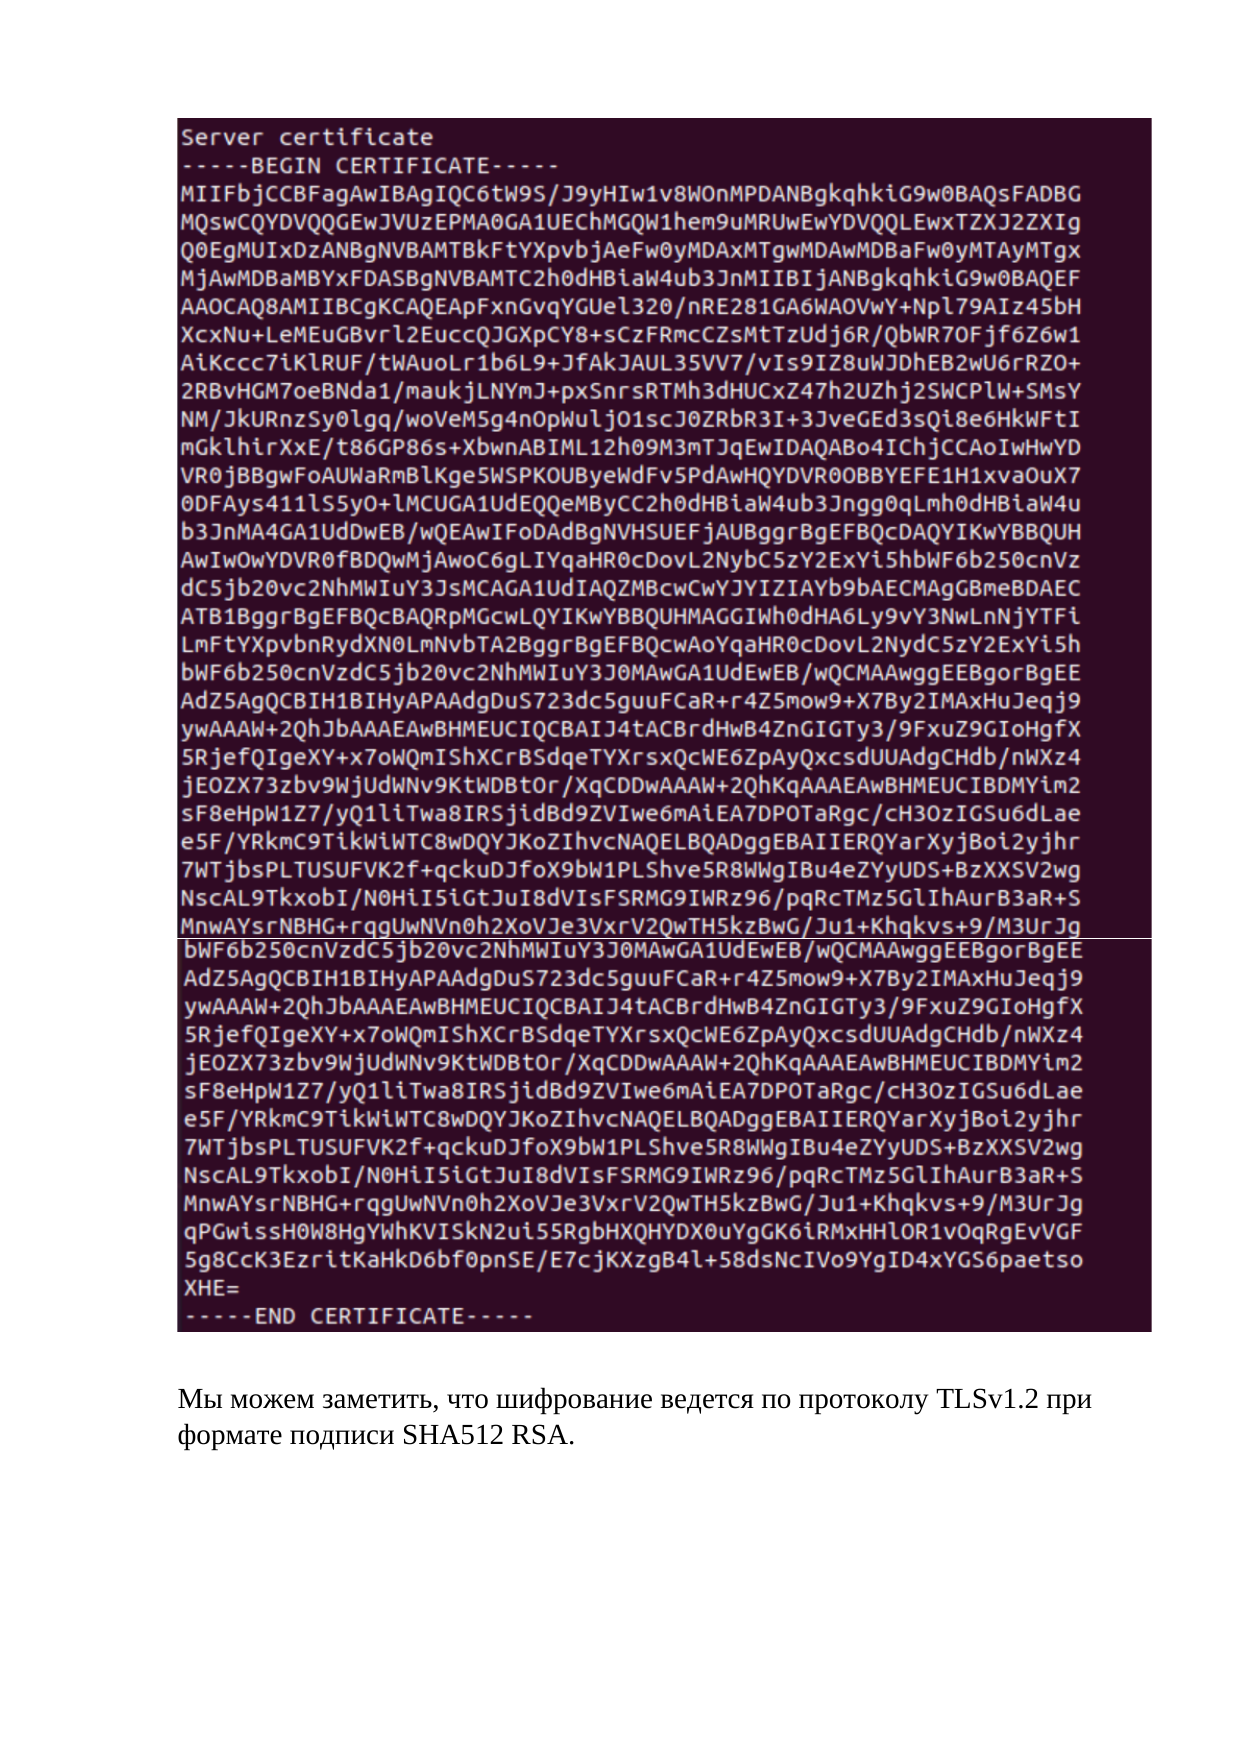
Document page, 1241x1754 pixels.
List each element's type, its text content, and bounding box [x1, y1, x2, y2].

picture [177, 118, 1152, 938]
text Мы можем заметить, что шифрование ведется по протоколу TLSv1.2 при формате подписи SHA512 RSA. [177, 1381, 1152, 1451]
picture [177, 939, 1152, 1332]
